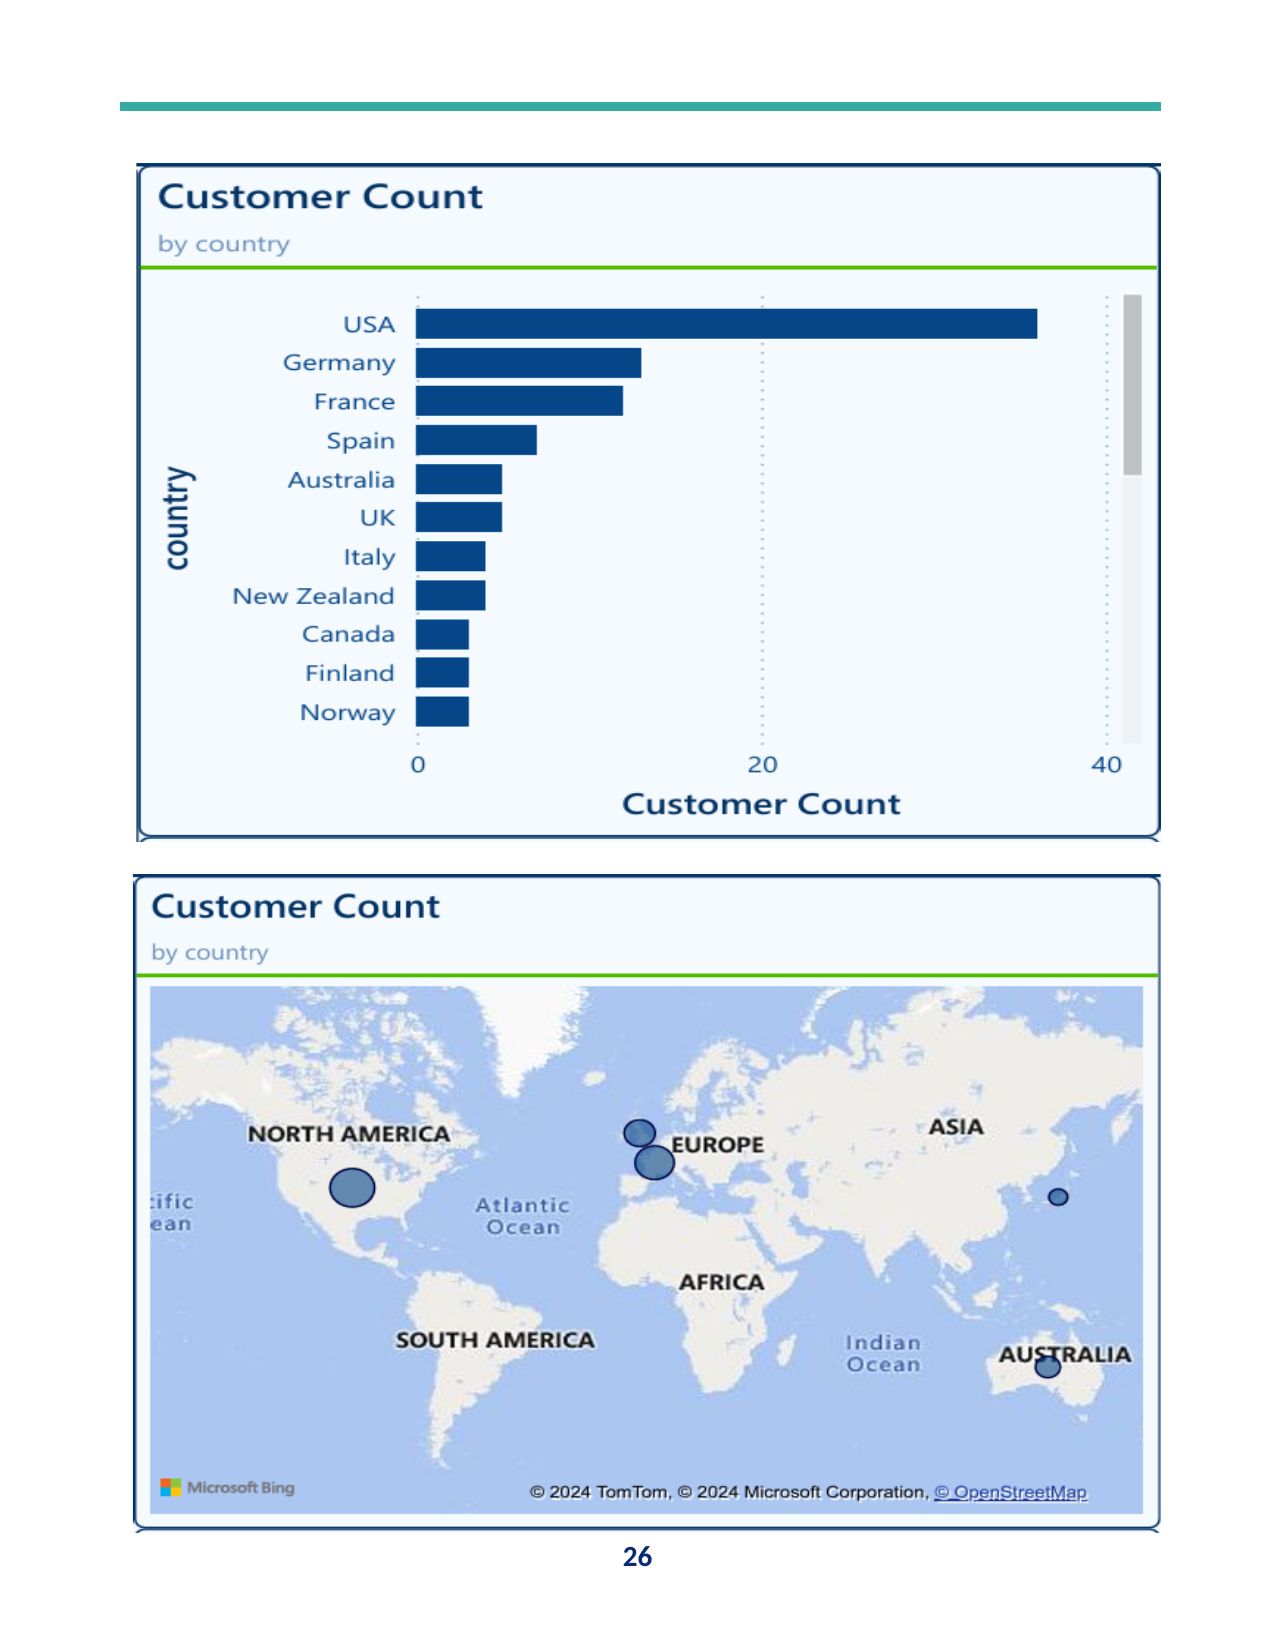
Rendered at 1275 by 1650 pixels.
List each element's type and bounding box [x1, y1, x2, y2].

picture [132, 874, 1167, 1533]
picture [136, 163, 1161, 842]
